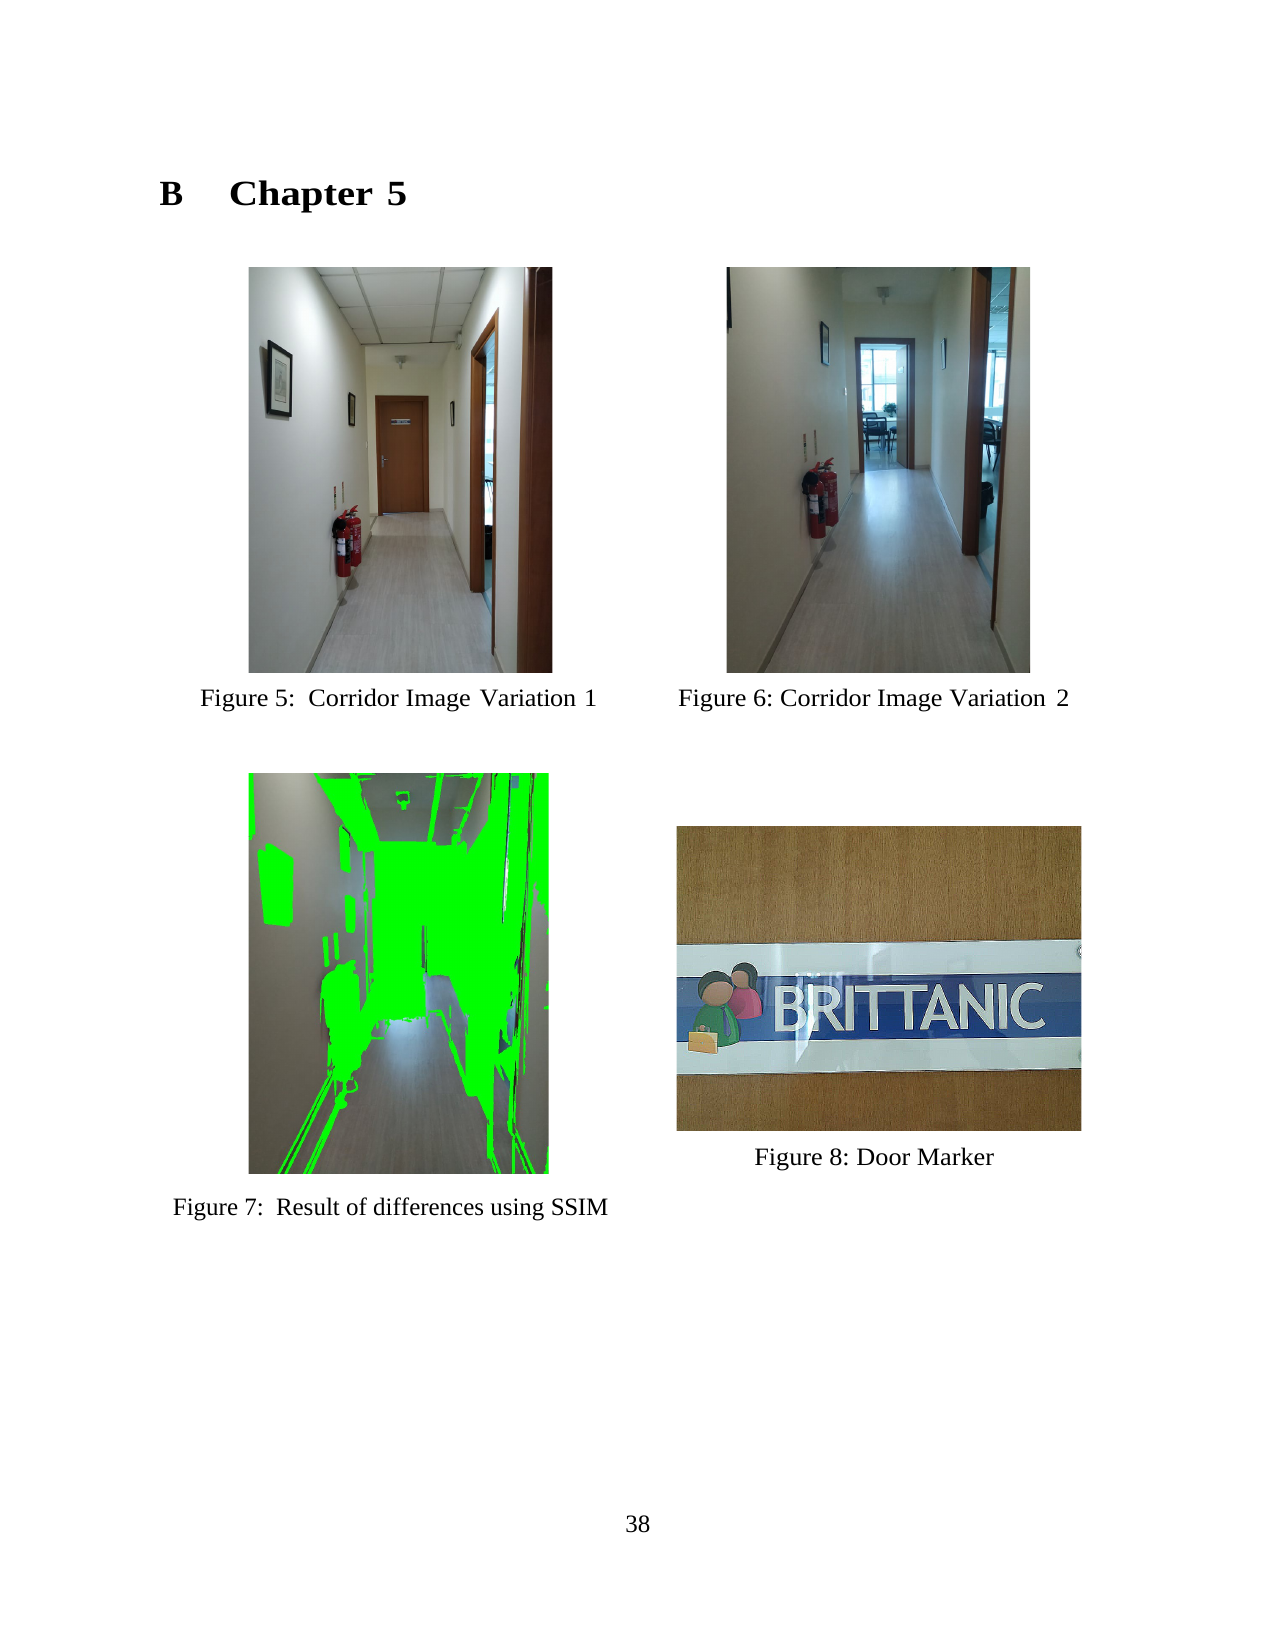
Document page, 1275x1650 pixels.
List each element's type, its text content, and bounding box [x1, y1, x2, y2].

picture [676, 826, 1082, 1131]
text Figure 8: Door Marker [754, 1142, 1275, 1171]
text Figure 7: Result of differences using SSIM [173, 1192, 624, 1221]
list Chapter 5 [159, 172, 1275, 213]
picture [248, 773, 549, 1174]
picture [248, 267, 553, 673]
picture [726, 267, 1031, 673]
